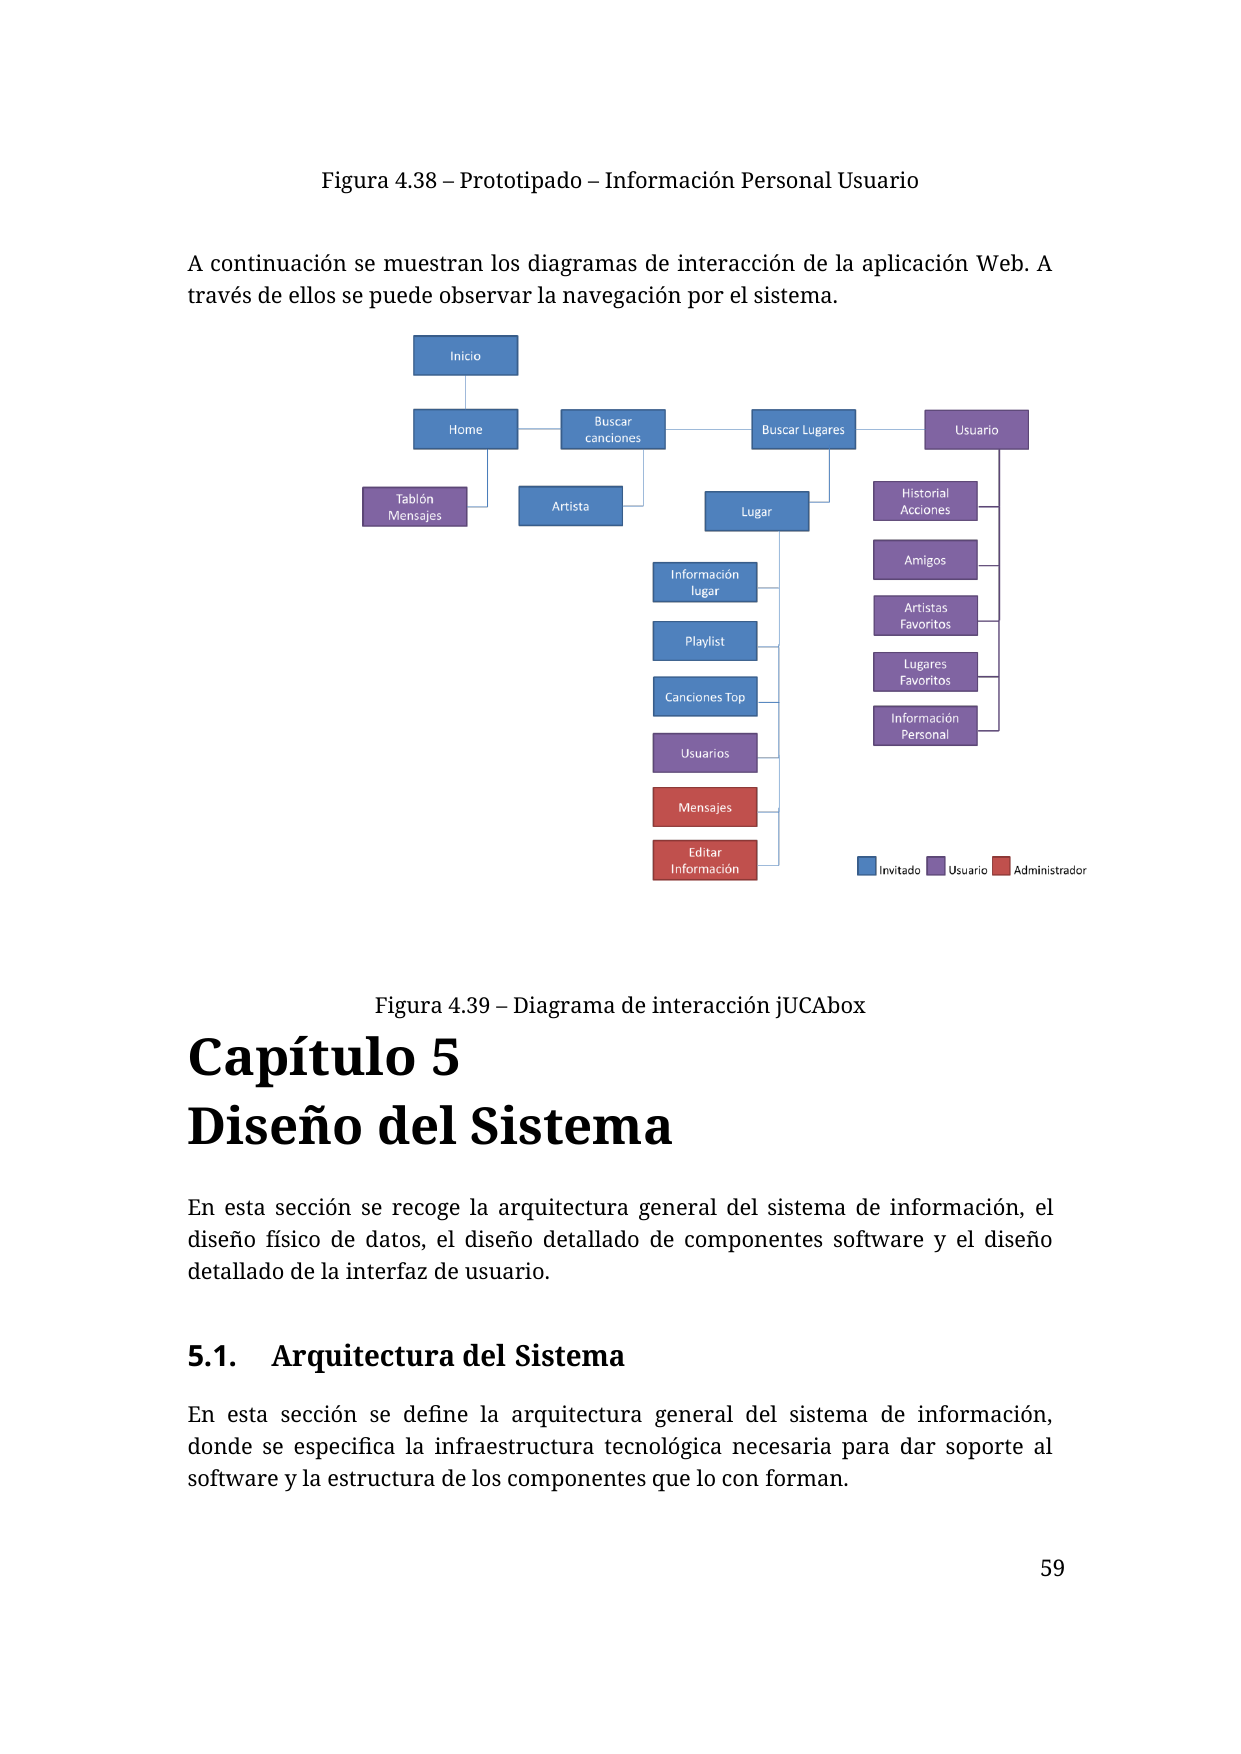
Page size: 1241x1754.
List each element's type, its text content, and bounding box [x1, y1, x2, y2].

subtitle Arquitectura del Sistema [187, 1335, 1065, 1374]
text En esta sección se define la arquitectura general del sistema de información, donde se especifica la infraestructura tecnológica necesaria para dar soporte al software y la estructura de los componentes que lo con forman. [187, 1399, 1053, 1493]
subtitle Diseño del Sistema [187, 1090, 1065, 1159]
text Figura 4.38 – Prototipado – Información Personal Usuario [187, 164, 1053, 194]
text A continuación se muestran los diagramas de interacción de la aplicación Web. A través de ellos se puede observar la navegación por el sistema. [187, 248, 1053, 310]
subtitle Capítulo 5 [187, 1020, 1065, 1090]
text En esta sección se recoge la arquitectura general del sistema de información, el diseño físico de datos, el diseño detallado de componentes software y el diseño detallado de la interfaz de usuario. [187, 1191, 1053, 1285]
text Figura 4.39 – Diagrama de interacción jUCAbox [175, 990, 1065, 1020]
picture [362, 335, 1094, 885]
